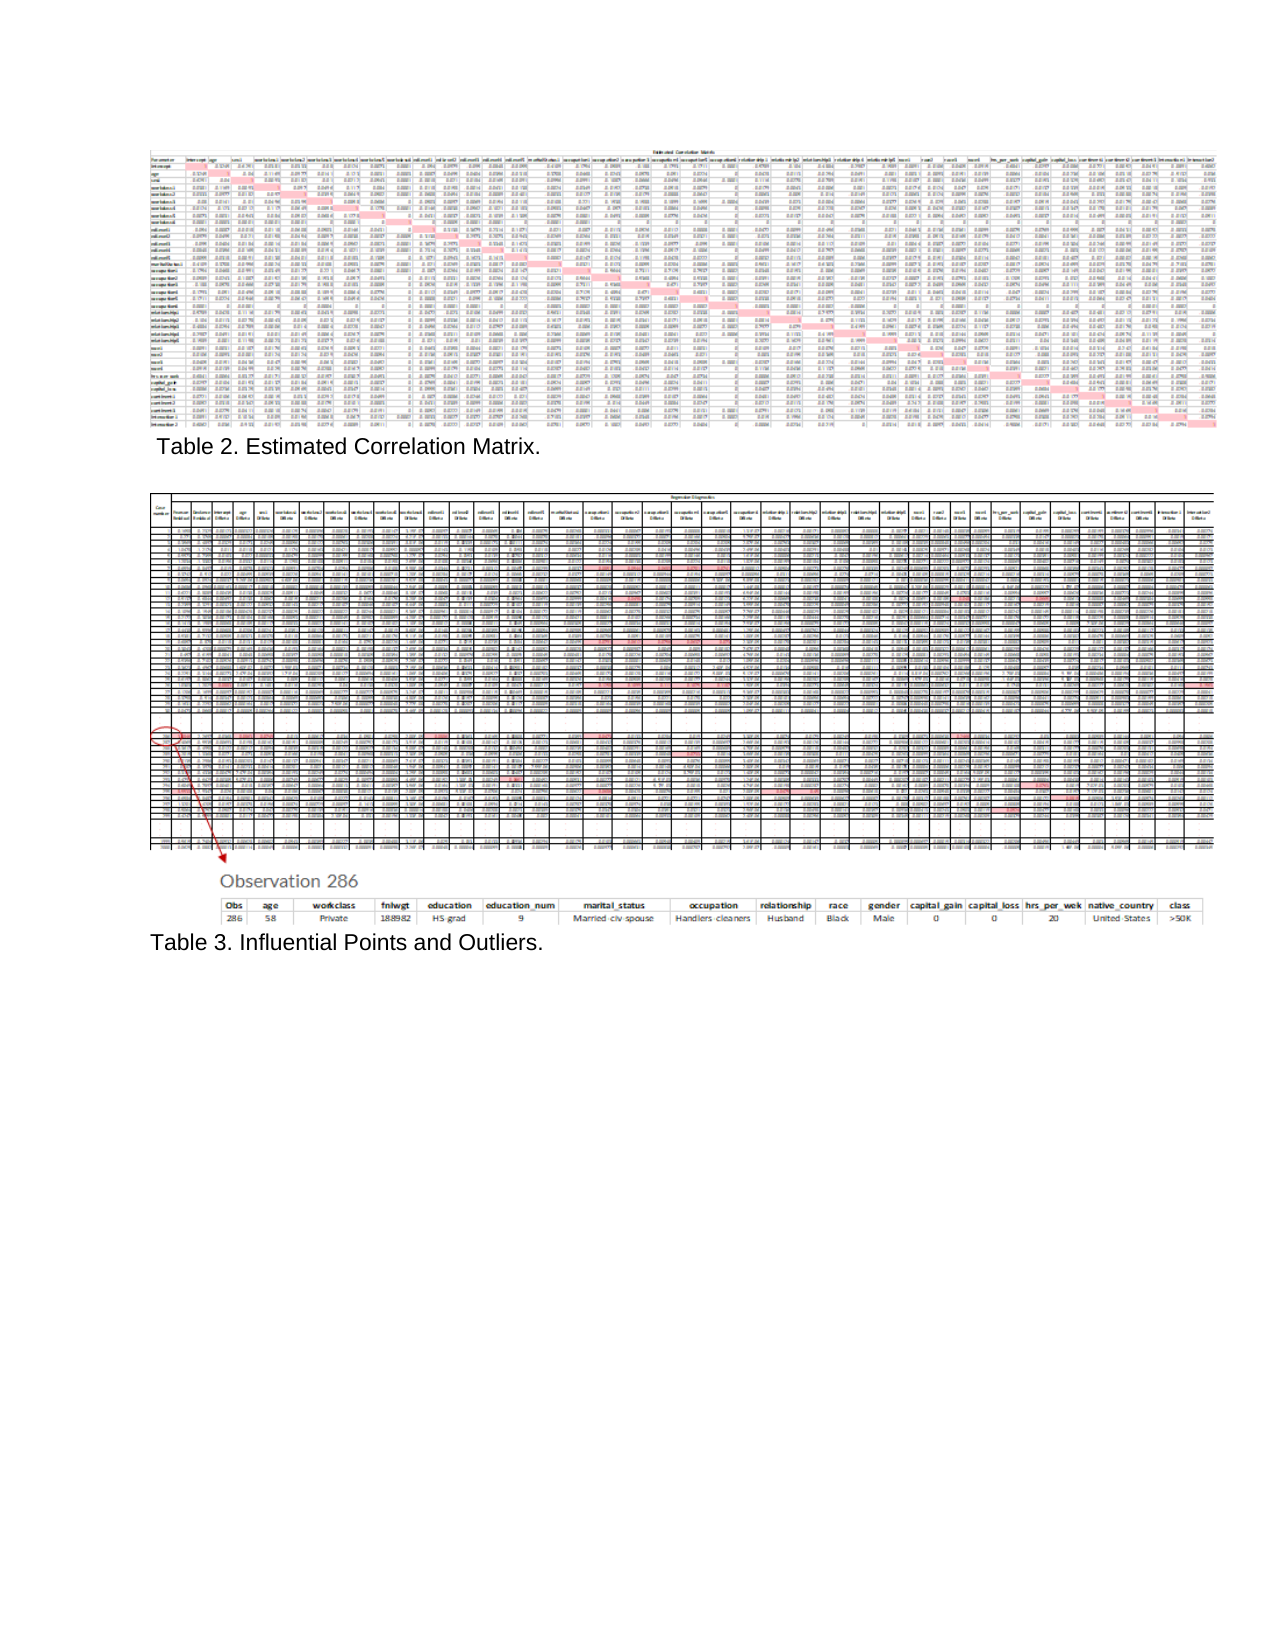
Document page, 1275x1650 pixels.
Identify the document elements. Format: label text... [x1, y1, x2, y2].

picture [150, 493, 1215, 926]
text Table 3. Influential Points and Outliers. [150, 929, 1125, 956]
picture [150, 150, 1218, 429]
text Table 2. Estimated Correlation Matrix. [150, 429, 1125, 459]
